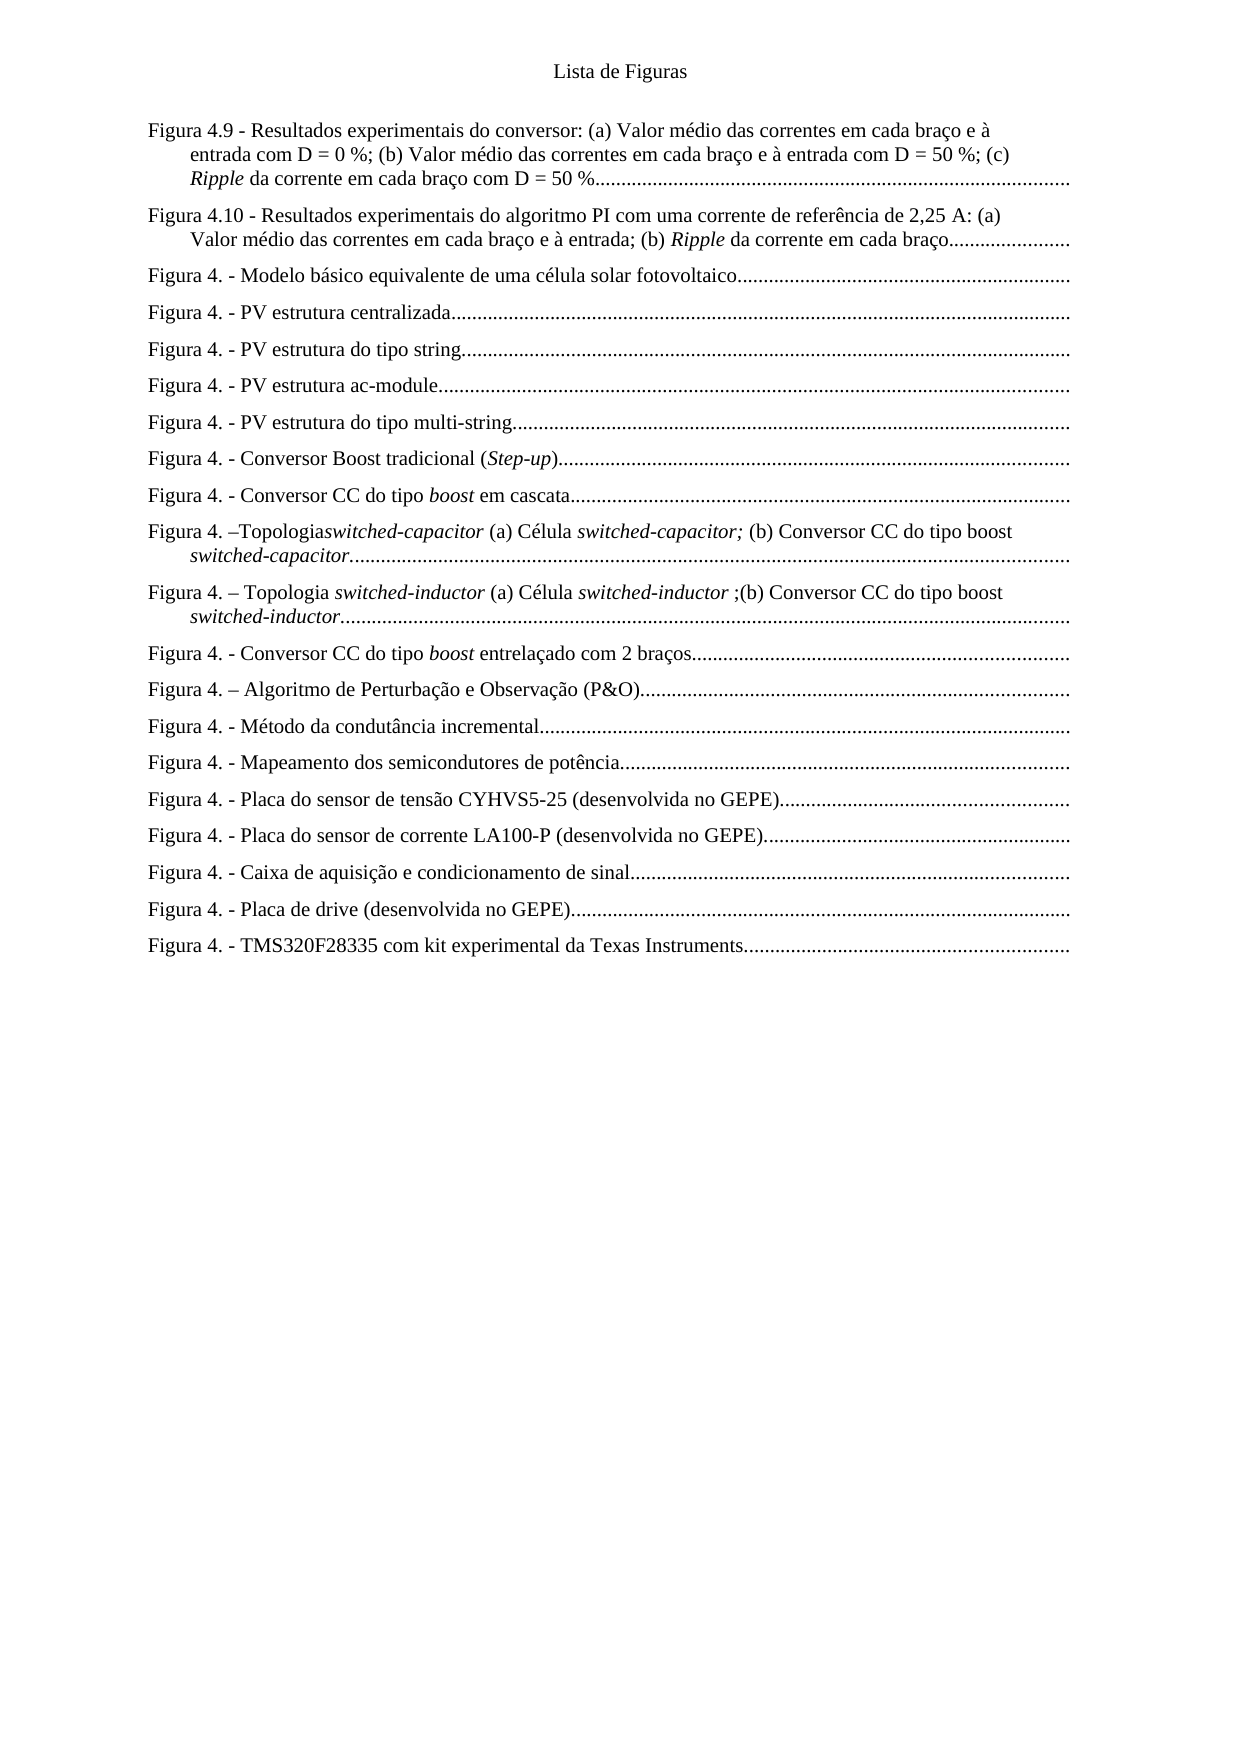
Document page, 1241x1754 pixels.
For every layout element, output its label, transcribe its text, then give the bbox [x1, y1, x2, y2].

text Figura 4. - Conversor CC do tipo boost em cascata. 52 [148, 483, 1033, 507]
text Figura 4. - PV estrutura centralizada 49 [148, 300, 1033, 324]
text Figura 4. – Algoritmo de Perturbação e Observação (P&O). 56 [148, 677, 1033, 701]
text Figura 4. - Caixa de aquisição e condicionamento de sinal. 62 [148, 860, 1033, 884]
text Figura 4. - Conversor CC do tipo boost entrelaçado com 2 braços. 53 [148, 641, 1033, 665]
text Figura 4. - PV estrutura ac-module. 50 [148, 373, 1033, 397]
text Figura 4. - Método da condutância incremental 57 [148, 714, 1033, 738]
text Figura 4. - Placa do sensor de corrente LA100-P (desenvolvida no GEPE). 62 [148, 823, 1033, 847]
text Figura 4. - Modelo básico equivalente de uma célula solar fotovoltaico. 47 [148, 263, 1033, 287]
text Figura 4. – Topologia switched-inductor (a) Célula switched-inductor ;(b) Conversor CC do tipo boost switched-inductor. 53 [148, 580, 1033, 628]
text Figura 4. - TMS320F28335 com kit experimental da Texas Instruments. 64 [148, 933, 1033, 957]
text Figura 4.9 - Resultados experimentais do conversor: (a) Valor médio das correntes em cada braço e à entrada com D = 0 %; (b) Valor médio das correntes em cada braço e à entrada com D = 50 %; (c) Ripple da corrente em cada braço com D = 50 %. 44 [148, 118, 1033, 190]
text Figura 4. - PV estrutura do tipo string. 49 [148, 337, 1033, 361]
text Figura 4. –Topologiaswitched-capacitor (a) Célula switched-capacitor; (b) Conversor CC do tipo boost switched-capacitor. 52 [148, 519, 1033, 567]
text Figura 4. - Placa do sensor de tensão CYHVS5-25 (desenvolvida no GEPE). 61 [148, 787, 1033, 811]
text Figura 4. - Placa de drive (desenvolvida no GEPE). 63 [148, 897, 1033, 921]
text Figura 4.10 - Resultados experimentais do algoritmo PI com uma corrente de referência de 2,25 A: (a) Valor médio das correntes em cada braço e à entrada; (b) Ripple da corrente em cada braço. 45 [148, 203, 1033, 251]
text Figura 4. - Mapeamento dos semicondutores de potência. 60 [148, 750, 1033, 774]
text Figura 4. - PV estrutura do tipo multi-string. 50 [148, 410, 1033, 434]
text Figura 4. - Conversor Boost tradicional (Step-up). 51 [148, 446, 1033, 470]
